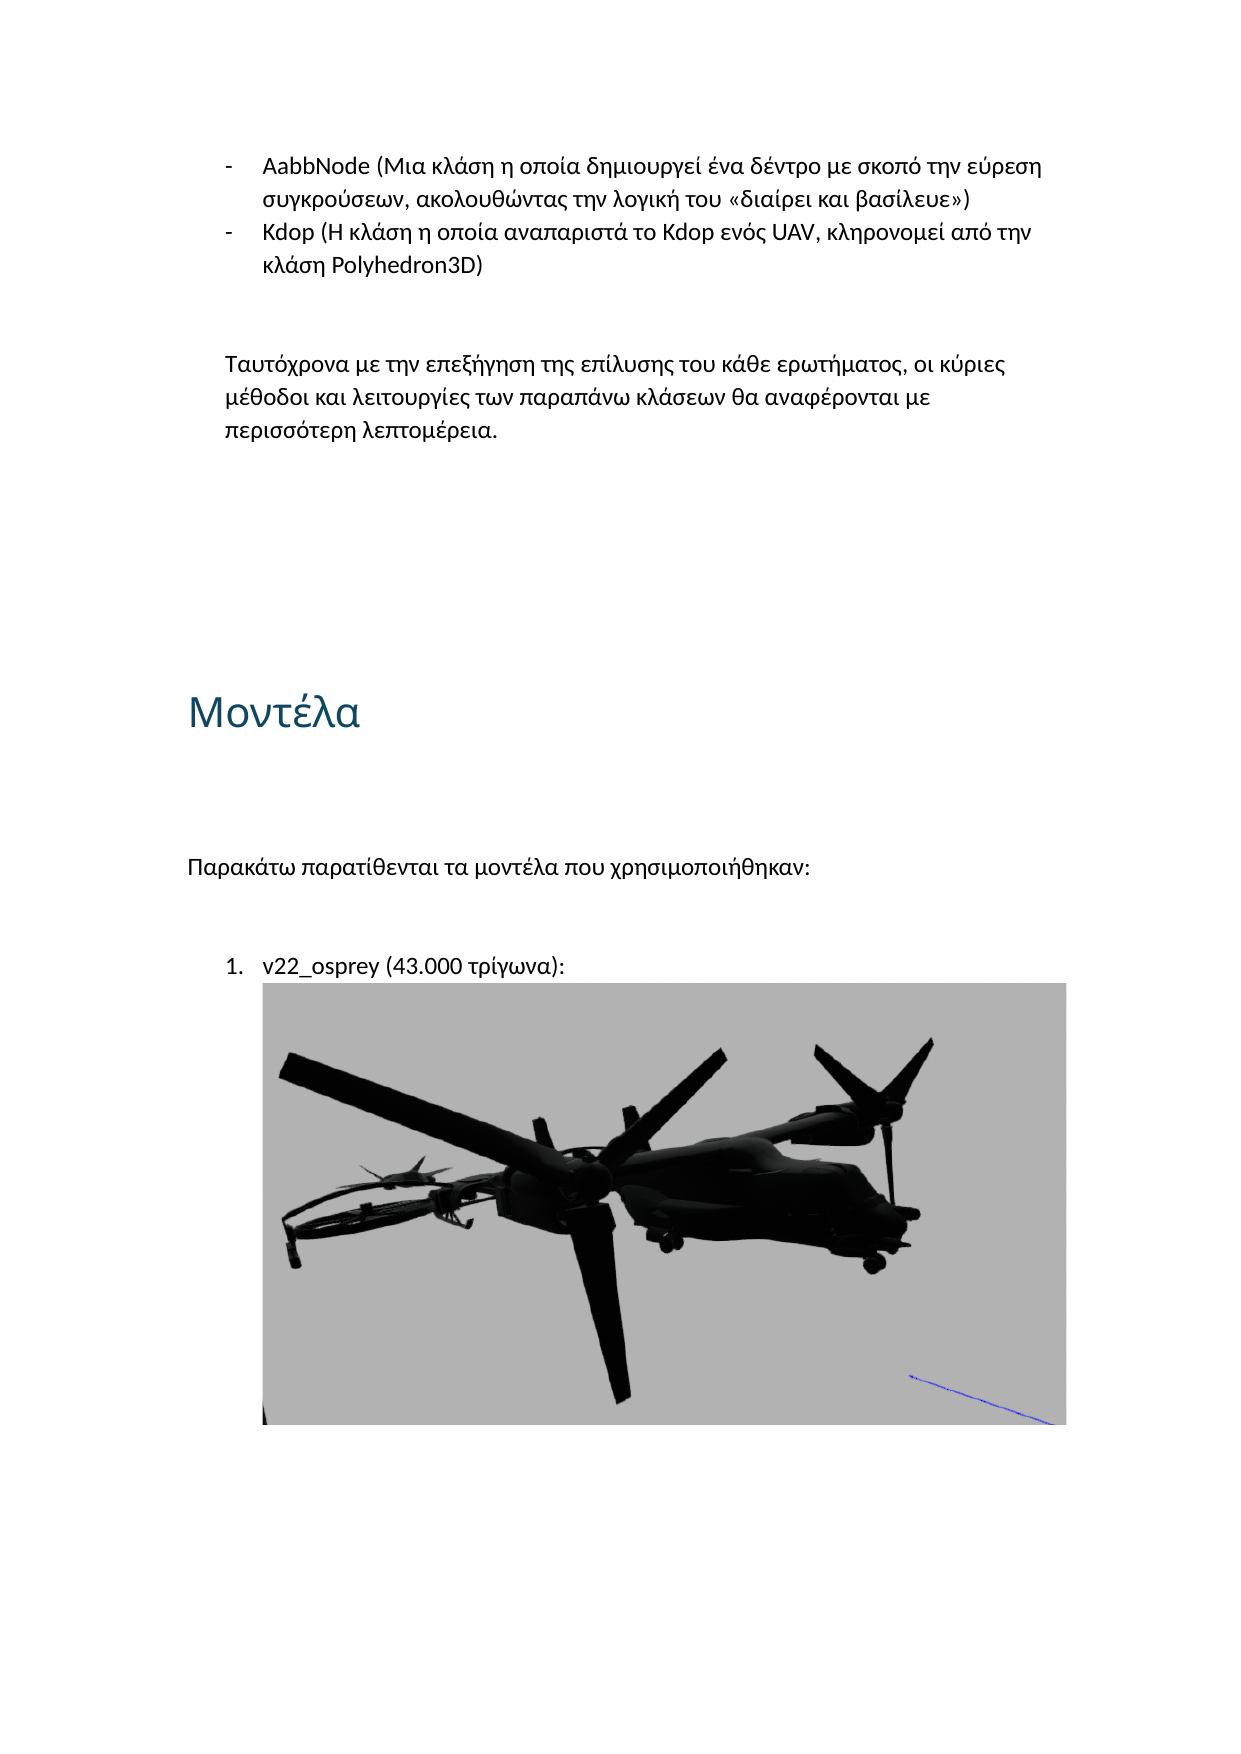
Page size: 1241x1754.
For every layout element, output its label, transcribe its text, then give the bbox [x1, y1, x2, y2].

picture [262, 983, 1067, 1425]
text Ταυτόχρονα με την επεξήγηση της επίλυσης του κάθε ερωτήματος, οι κύριες μέθοδοι και λειτουργίες των παραπάνω κλάσεων θα αναφέρονται με περισσότερη λεπτομέρεια. [225, 348, 1053, 444]
text Παρακάτω παρατίθενται τα μοντέλα που χρησιμοποιήθηκαν: [187, 851, 1053, 882]
list AabbNode (Μια κλάση η οποία δημιουργεί ένα δέντρο με σκοπό την εύρεση συγκρούσεων, ακολουθώντας την λογική του «διαίρει και βασίλευε») [225, 150, 1053, 213]
list v22_osprey (43.000 τρίγωνα): [225, 950, 1053, 981]
subtitle Μοντέλα [187, 682, 1053, 739]
list Kdop (Η κλάση η οποία αναπαριστά το Kdop ενός UAV, κληρονομεί από την κλάση Polyhedron3D) [225, 216, 1053, 279]
